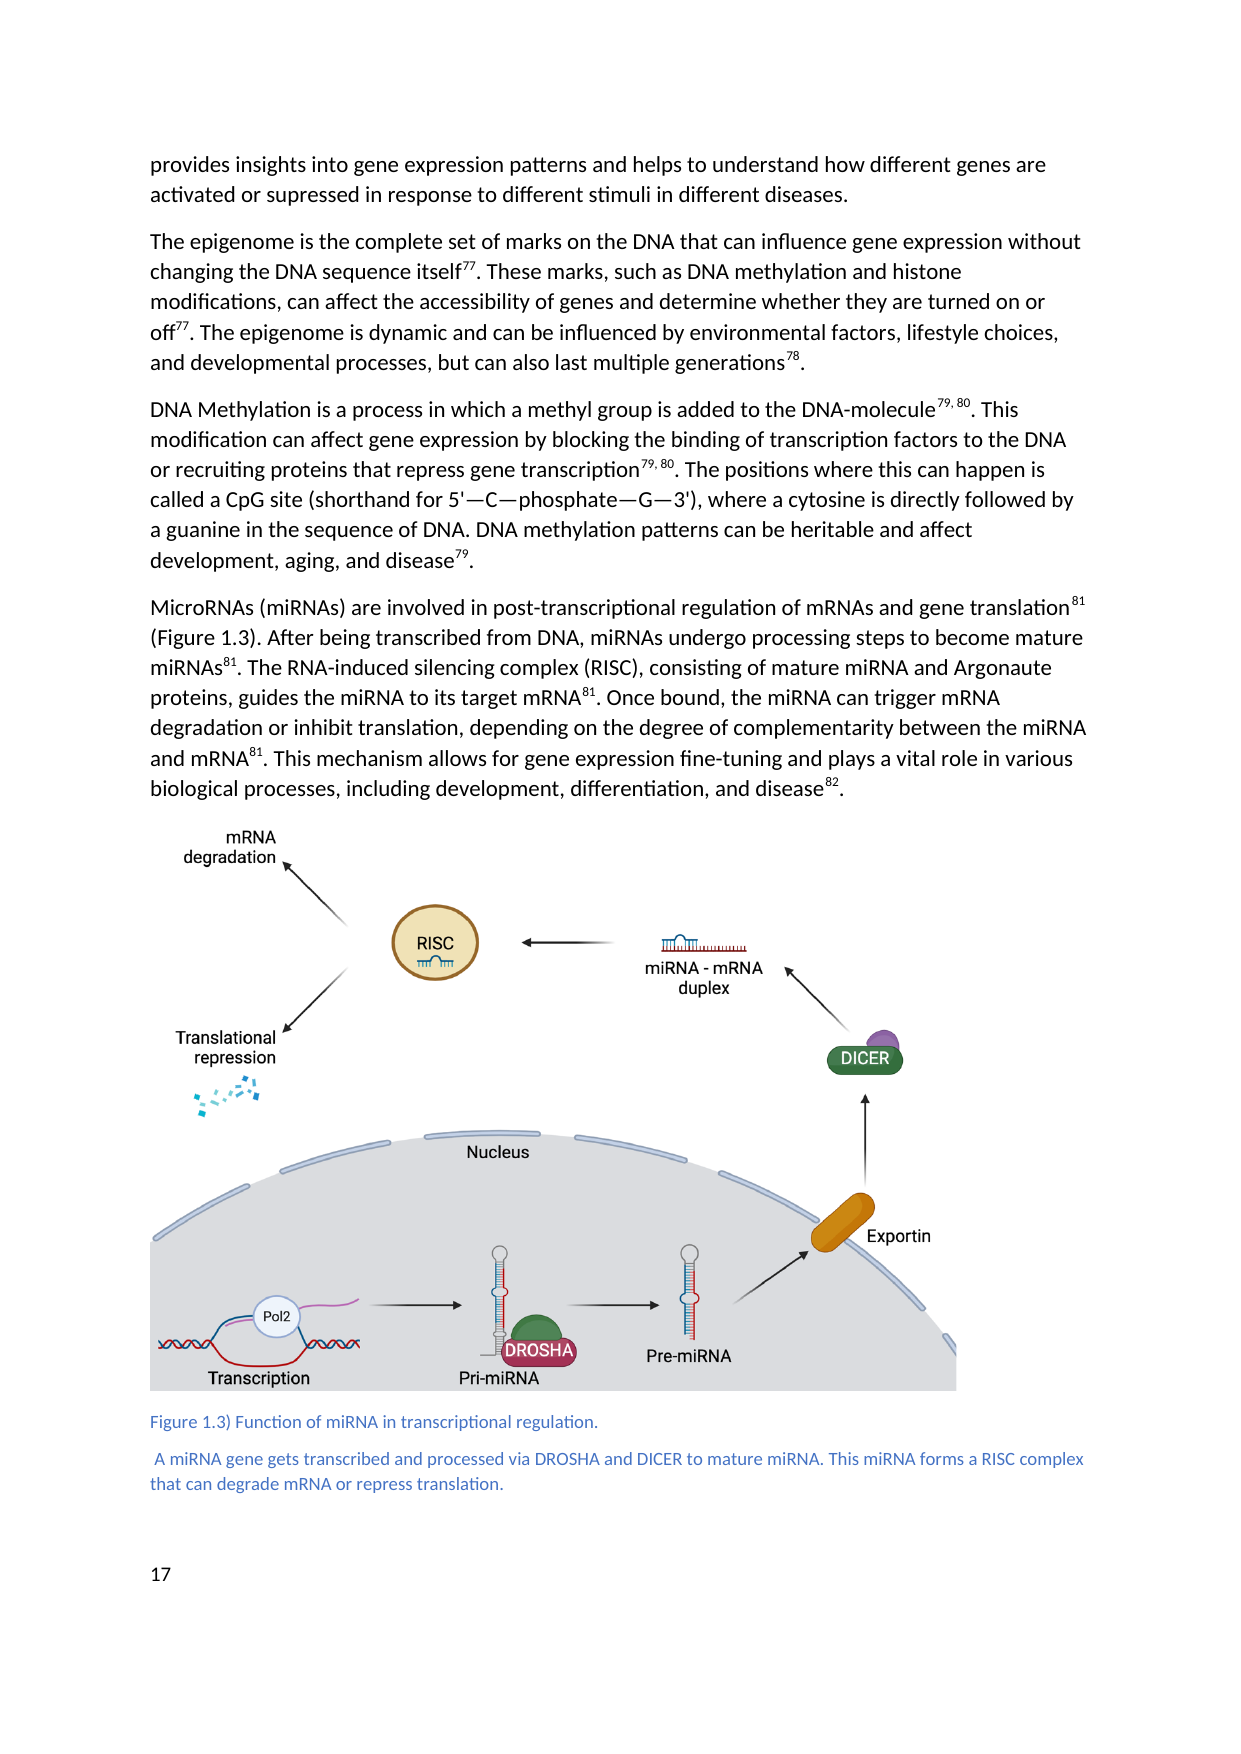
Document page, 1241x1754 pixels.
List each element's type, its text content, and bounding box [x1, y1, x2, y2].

text DNA Methylation is a process in which a methyl group is added to the DNA-molecule79, 80. This modification can affect gene expression by blocking the binding of transcription factors to the DNA or recruiting proteins that repress gene transcription79, 80. The positions where this can happen is called a CpG site (shorthand for 5'—C—phosphate—G—3'), where a cytosine is directly followed by a guanine in the sequence of DNA. DNA methylation patterns can be heritable and affect development, aging, and disease79. [150, 395, 1090, 574]
text A miRNA gene gets transcribed and processed via DROSHA and DICER to mature miRNA. This miRNA forms a RISC complex that can degrade mRNA or repress translation. [150, 1447, 1090, 1494]
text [150, 150, 1090, 208]
picture [150, 820, 957, 1391]
text Figure 1.3) Function of miRNA in transcriptional regulation. [150, 1410, 1090, 1433]
text The epigenome is the complete set of marks on the DNA that can influence gene expression without changing the DNA sequence itself77. These marks, such as DNA methylation and histone modifications, can affect the accessibility of genes and determine whether they are turned on or off77. The epigenome is dynamic and can be influenced by environmental factors, lifestyle choices, and developmental processes, but can also last multiple generations78. [150, 227, 1090, 376]
text MicroRNAs (miRNAs) are involved in post-transcriptional regulation of mRNAs and gene translation81 (Figure 1.3). After being transcribed from DNA, miRNAs undergo processing steps to become mature miRNAs81. The RNA-induced silencing complex (RISC), consisting of mature miRNA and Argonaute proteins, guides the miRNA to its target mRNA81. Once bound, the miRNA can trigger mRNA degradation or inhibit translation, depending on the degree of complementarity between the miRNA and mRNA81. This mechanism allows for gene expression fine-tuning and plays a vital role in various biological processes, including development, differentiation, and disease82. [150, 593, 1090, 802]
